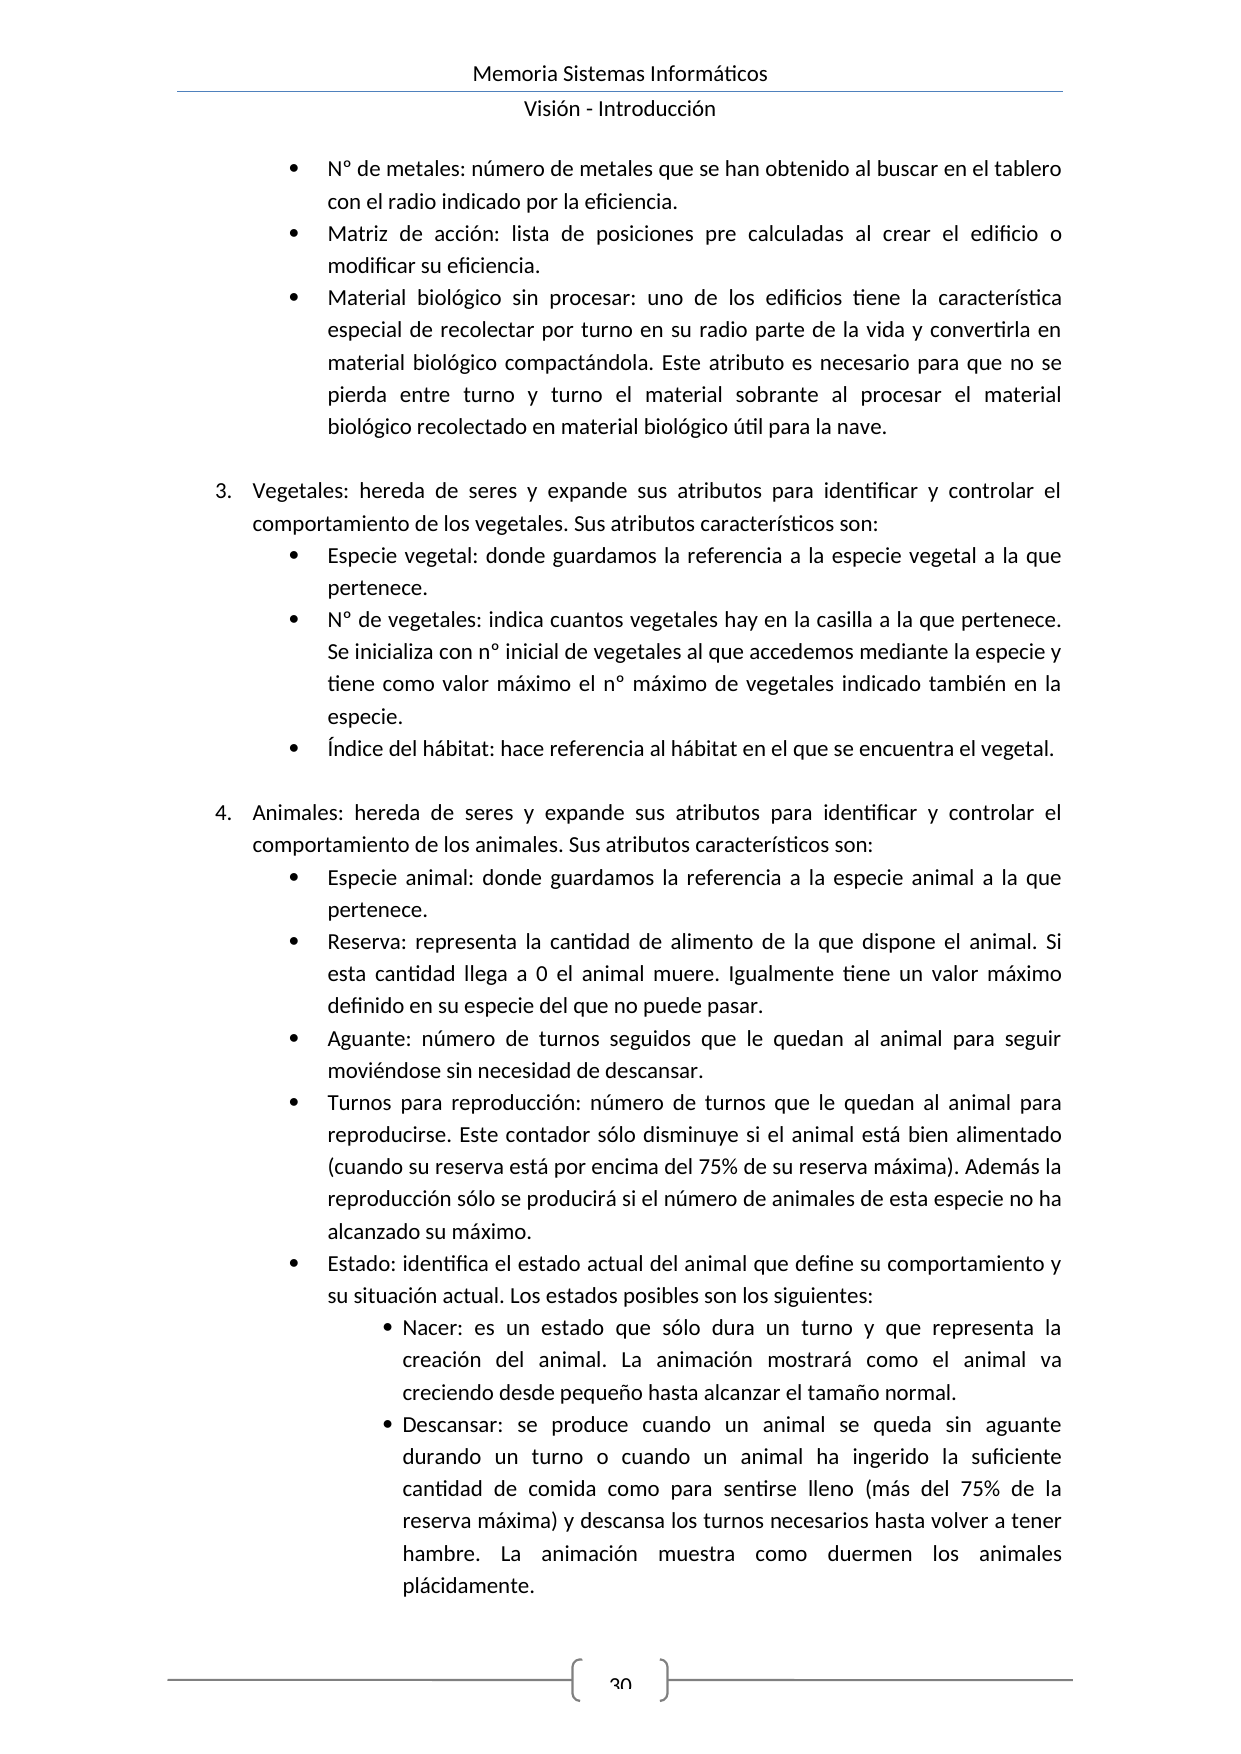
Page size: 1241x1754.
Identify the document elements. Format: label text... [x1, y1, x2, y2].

list Especie vegetal: donde guardamos la referencia a la especie vegetal a la que pertenece. [290, 541, 1063, 601]
list Matriz de acción: lista de posiciones pre calculadas al crear el edificio o modificar su eficiencia. [290, 219, 1063, 279]
list Nacer: es un estado que sólo dura un turno y que representa la creación del animal. La animación mostrará como el animal va creciendo desde pequeño hasta alcanzar el tamaño normal. [383, 1313, 1063, 1406]
list Vegetales: hereda de seres y expande sus atributos para identificar y controlar el comportamiento de los vegetales. Sus atributos característicos son: [215, 476, 1063, 537]
list Nº de metales: número de metales que se han obtenido al buscar en el tablero con el radio indicado por la eficiencia. [290, 154, 1063, 215]
list Animales: hereda de seres y expande sus atributos para identificar y controlar el comportamiento de los animales. Sus atributos característicos son: [215, 798, 1063, 858]
list Estado: identifica el estado actual del animal que define su comportamiento y su situación actual. Los estados posibles son los siguientes: [290, 1249, 1063, 1309]
list Nº de vegetales: indica cuantos vegetales hay en la casilla a la que pertenece. Se inicializa con nº inicial de vegetales al que accedemos mediante la especie y tiene como valor máximo el nº máximo de vegetales indicado también en la especie. [290, 605, 1063, 730]
list Especie animal: donde guardamos la referencia a la especie animal a la que pertenece. [290, 863, 1063, 923]
list Turnos para reproducción: número de turnos que le quedan al animal para reproducirse. Este contador sólo disminuye si el animal está bien alimentado (cuando su reserva está por encima del 75% de su reserva máxima). Además la reproducción sólo se producirá si el número de animales de esta especie no ha alcanzado su máximo. [290, 1088, 1063, 1245]
list Descansar: se produce cuando un animal se queda sin aguante durando un turno o cuando un animal ha ingerido la suficiente cantidad de comida como para sentirse lleno (más del 75% de la reserva máxima) y descansa los turnos necesarios hasta volver a tener hambre. La animación muestra como duermen los animales plácidamente. [383, 1410, 1063, 1599]
list Índice del hábitat: hace referencia al hábitat en el que se encuentra el vegetal. [290, 734, 1063, 762]
list Reserva: representa la cantidad de alimento de la que dispone el animal. Si esta cantidad llega a 0 el animal muere. Igualmente tiene un valor máximo definido en su especie del que no puede pasar. [290, 927, 1063, 1019]
list Aguante: número de turnos seguidos que le quedan al animal para seguir moviéndose sin necesidad de descansar. [290, 1024, 1063, 1084]
list Material biológico sin procesar: uno de los edificios tiene la característica especial de recolectar por turno en su radio parte de la vida y convertirla en material biológico compactándola. Este atributo es necesario para que no se pierda entre turno y turno el material sobrante al procesar el material biológico recolectado en material biológico útil para la nave. [290, 283, 1063, 440]
